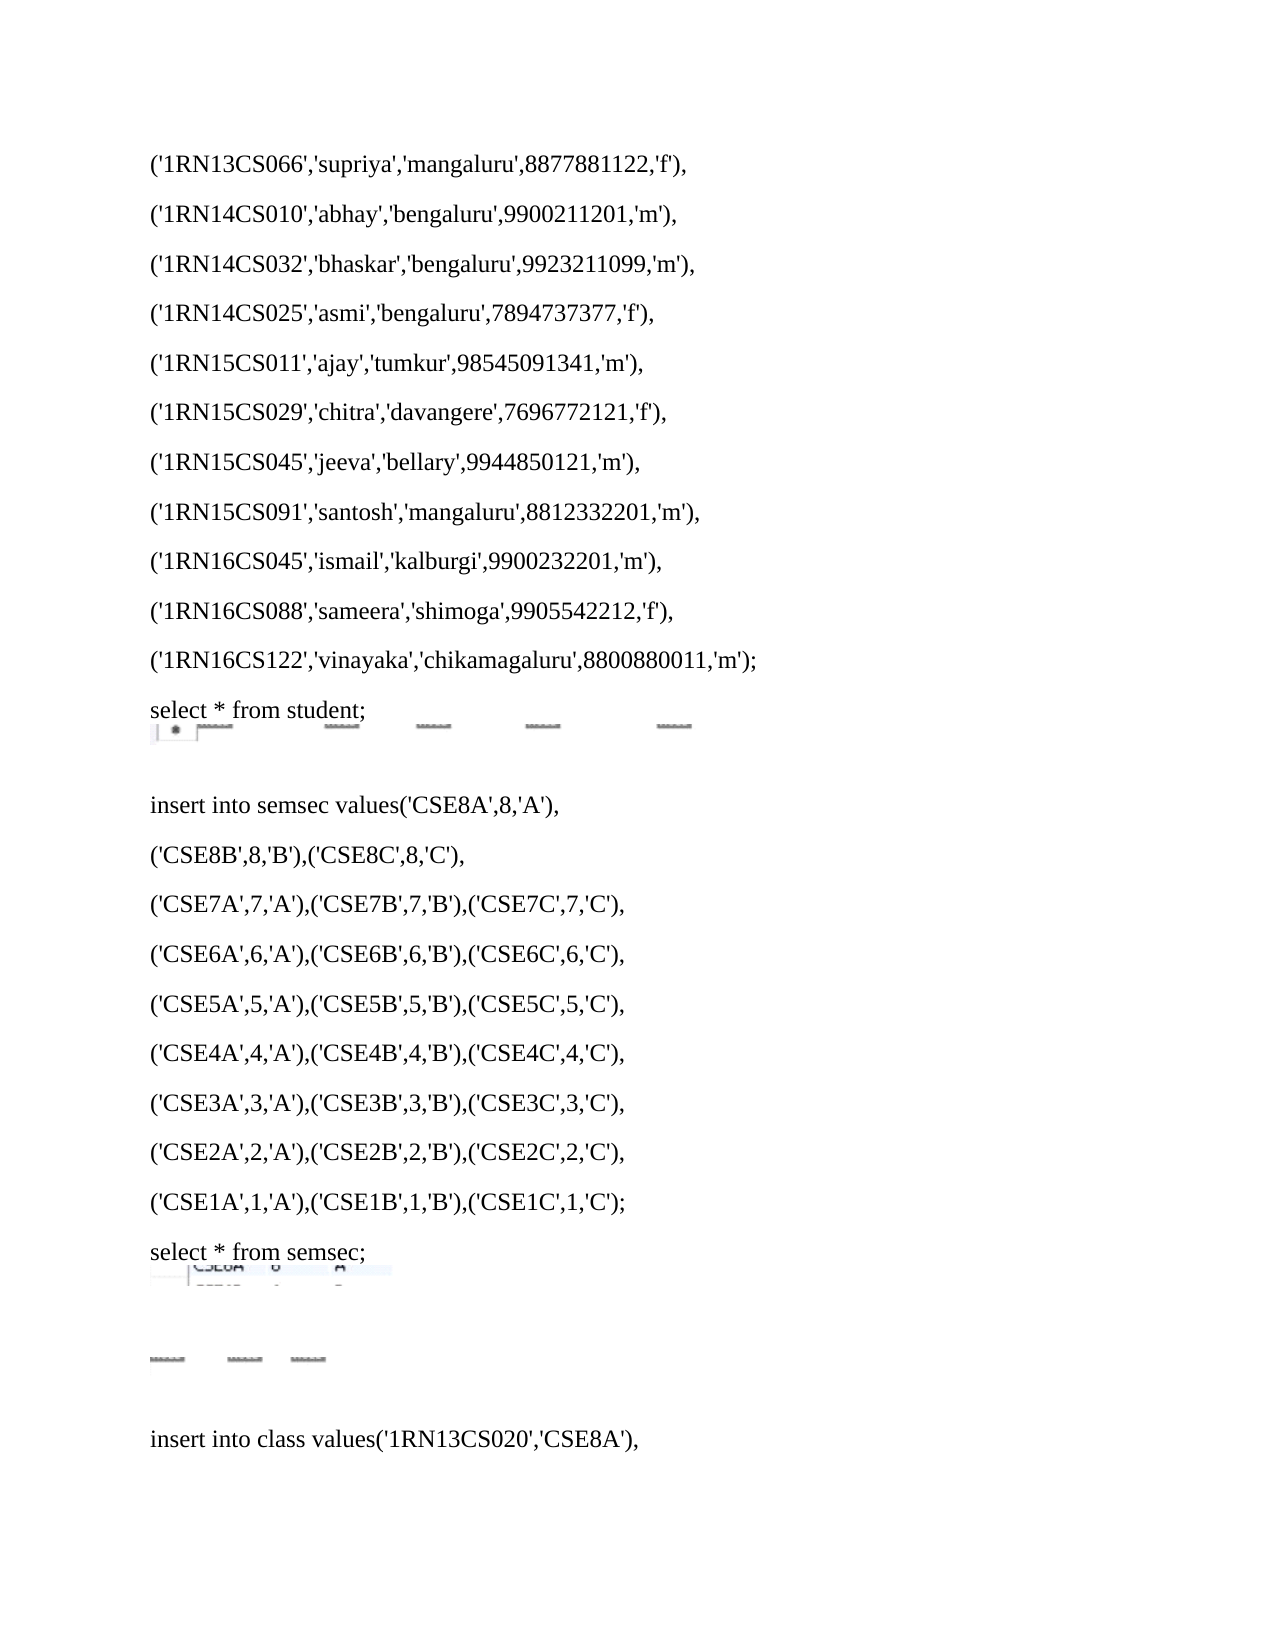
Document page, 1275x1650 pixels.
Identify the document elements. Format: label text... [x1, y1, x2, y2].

text select * from student; [150, 695, 1125, 724]
text ('CSE7A',7,'A'),('CSE7B',7,'B'),('CSE7C',7,'C'), [150, 890, 1125, 919]
text ('1RN16CS122','vinayaka','chikamagaluru',8800880011,'m'); [150, 646, 1125, 674]
text ('CSE2A',2,'A'),('CSE2B',2,'B'),('CSE2C',2,'C'), [150, 1138, 1125, 1167]
text ('1RN15CS029','chitra','davangere',7696772121,'f'), [150, 398, 1125, 427]
text ('1RN14CS010','abhay','bengaluru',9900211201,'m'), [150, 199, 1125, 228]
text insert into semsec values('CSE8A',8,'A'), [150, 791, 1125, 819]
text ('CSE4A',4,'A'),('CSE4B',4,'B'),('CSE4C',4,'C'), [150, 1039, 1125, 1067]
text ('CSE8B',8,'B'),('CSE8C',8,'C'), [150, 840, 1125, 869]
text ('1RN14CS025','asmi','bengaluru',7894737377,'f'), [150, 299, 1125, 327]
text ('1RN14CS032','bhaskar','bengaluru',9923211099,'m'), [150, 249, 1125, 278]
text ('1RN13CS066','supriya','mangaluru',8877881122,'f'), [150, 150, 1125, 179]
text ('1RN16CS088','sameera','shimoga',9905542212,'f'), [150, 596, 1125, 625]
text select * from semsec; [150, 1237, 1125, 1266]
text ('1RN15CS045','jeeva','bellary',9944850121,'m'), [150, 447, 1125, 476]
text ('CSE5A',5,'A'),('CSE5B',5,'B'),('CSE5C',5,'C'), [150, 989, 1125, 1018]
text ('CSE1A',1,'A'),('CSE1B',1,'B'),('CSE1C',1,'C'); [150, 1187, 1125, 1216]
text ('CSE3A',3,'A'),('CSE3B',3,'B'),('CSE3C',3,'C'), [150, 1088, 1125, 1117]
text ('1RN15CS091','santosh','mangaluru',8812332201,'m'), [150, 497, 1125, 526]
text insert into class values('1RN13CS020','CSE8A'), [150, 1424, 1125, 1453]
text ('CSE6A',6,'A'),('CSE6B',6,'B'),('CSE6C',6,'C'), [150, 939, 1125, 968]
text ('1RN15CS011','ajay','tumkur',98545091341,'m'), [150, 348, 1125, 377]
text ('1RN16CS045','ismail','kalburgi',9900232201,'m'), [150, 547, 1125, 575]
